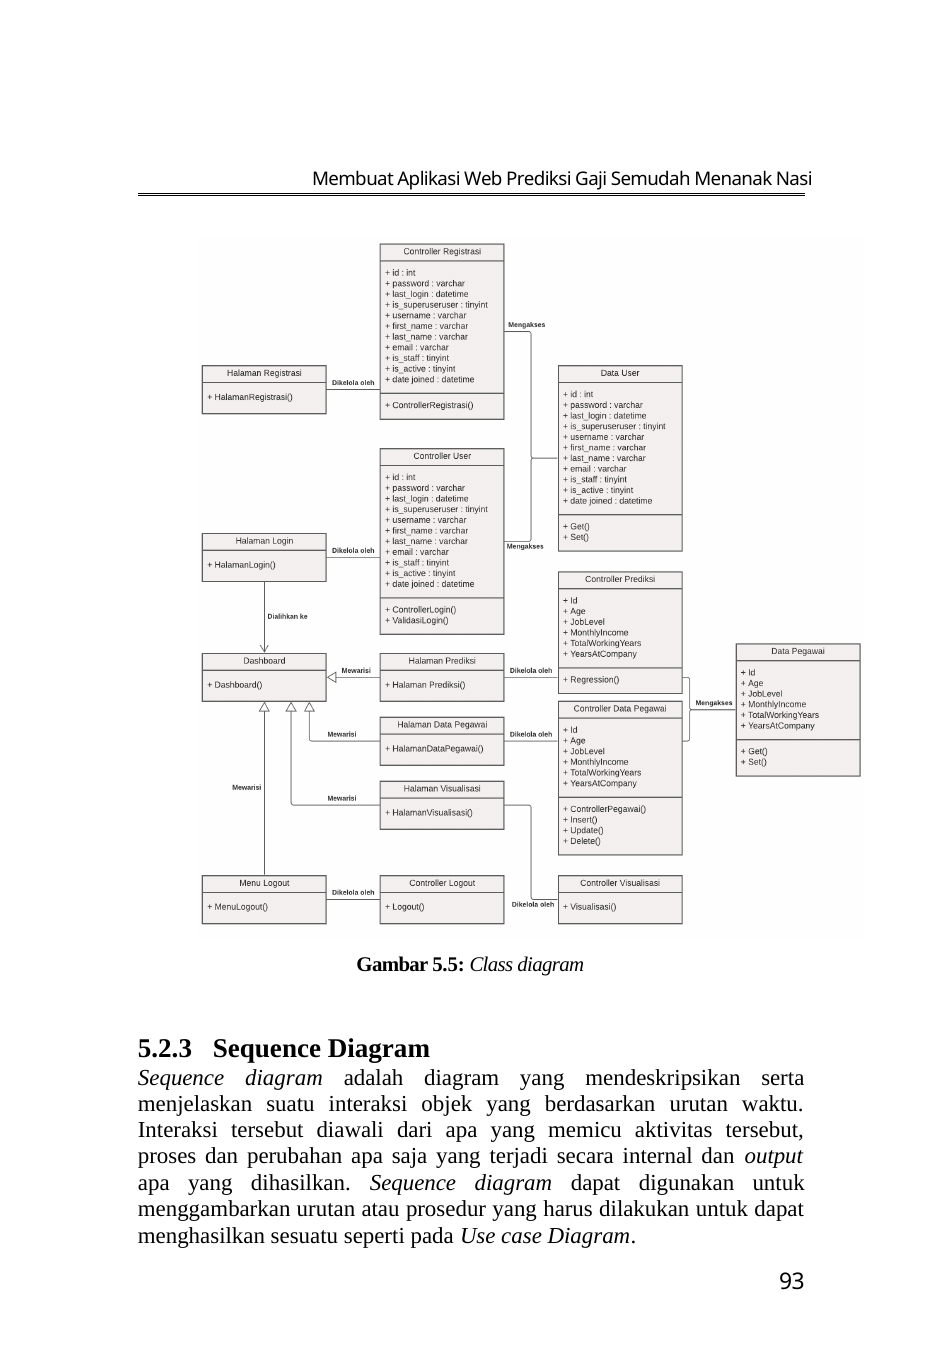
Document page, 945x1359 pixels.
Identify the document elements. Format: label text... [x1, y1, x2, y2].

subtitle Sequence Diagram [138, 1032, 805, 1063]
picture [196, 236, 864, 940]
text Gambar 5.5: Class diagram [138, 952, 805, 976]
list Sequence diagram adalah diagram yang mendeskripsikan serta menjelaskan suatu interaksi objek yang berdasarkan urutan waktu. Interaksi tersebut diawali dari apa yang memicu aktivitas tersebut, proses dan perubahan apa saja yang terjadi secara internal dan output apa yang dihasilkan. Sequence diagram dapat digunakan untuk menggambarkan urutan atau prosedur yang harus dilakukan untuk dapat menghasilkan sesuatu seperti pada Use case Diagram. [138, 1063, 805, 1248]
